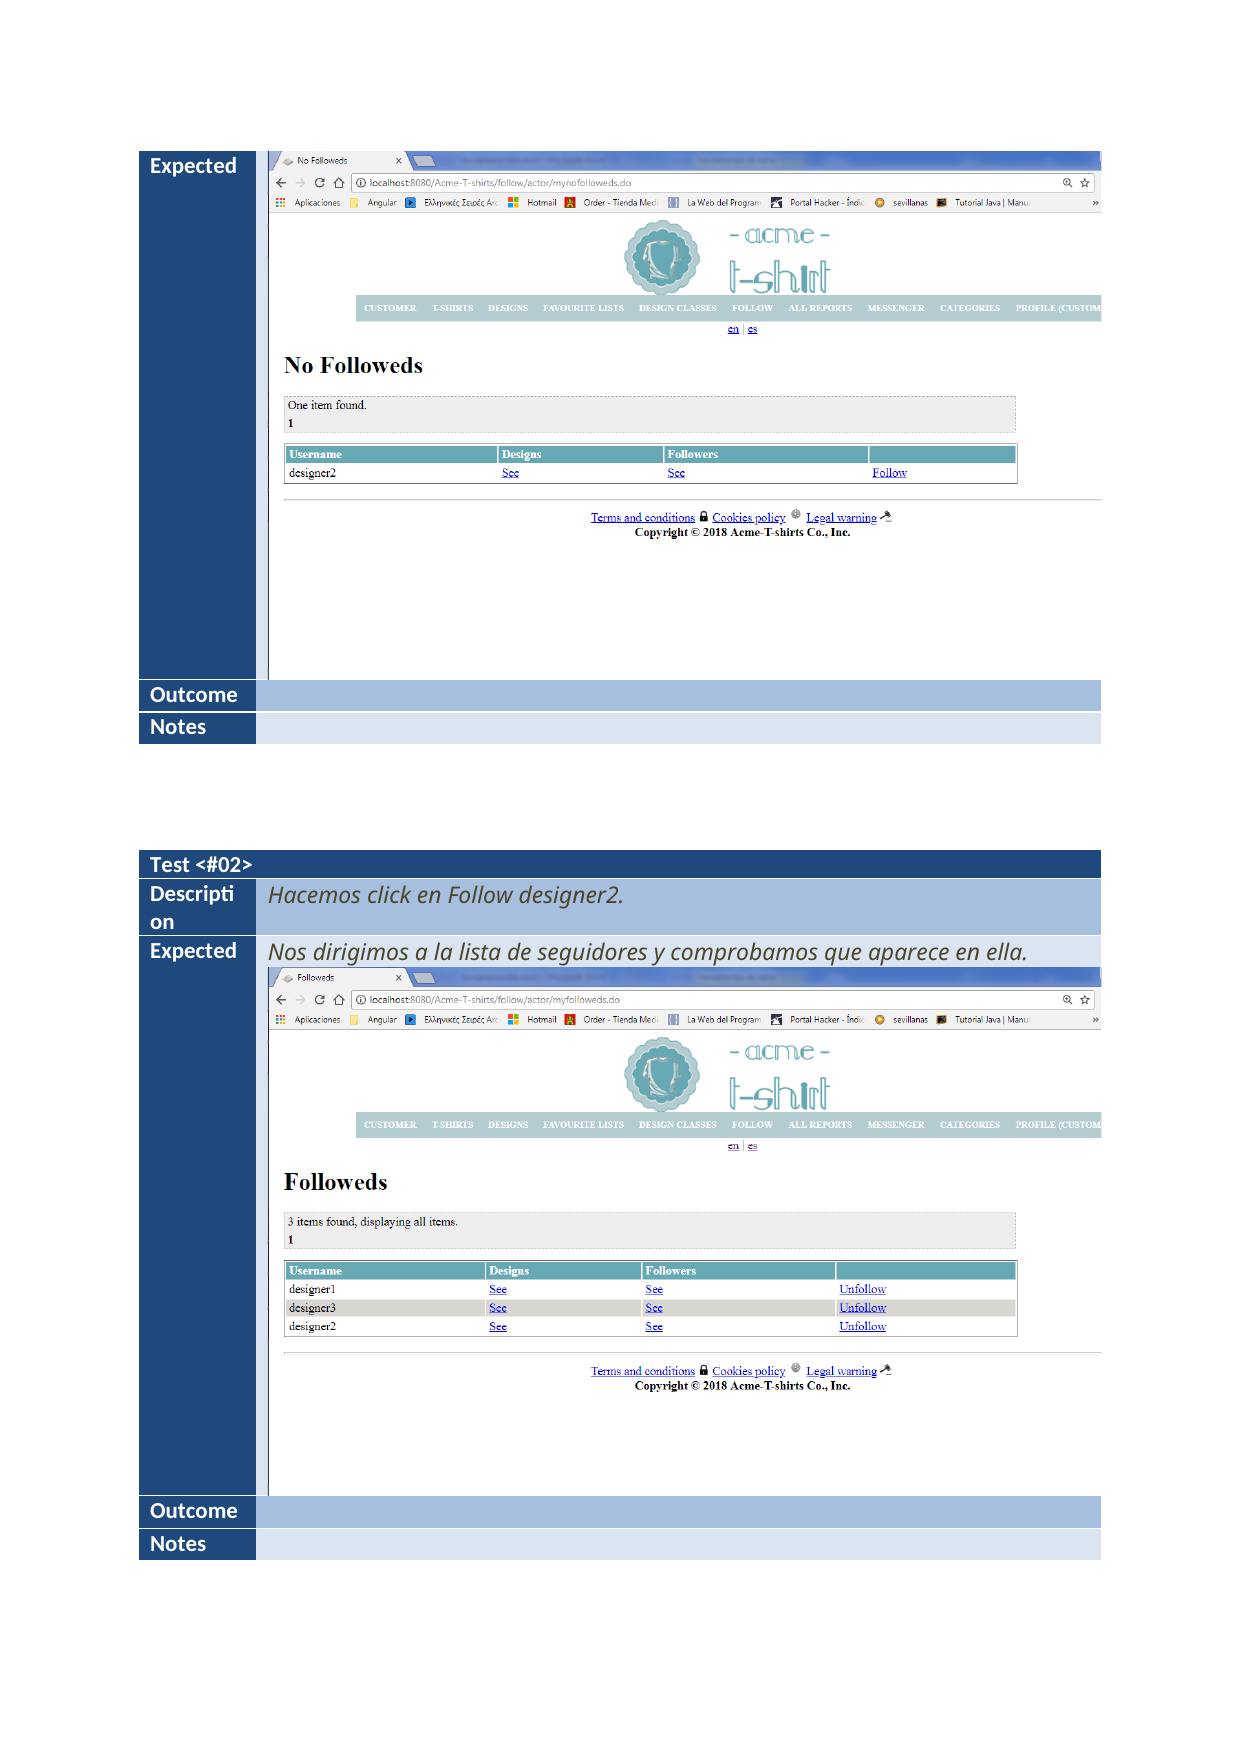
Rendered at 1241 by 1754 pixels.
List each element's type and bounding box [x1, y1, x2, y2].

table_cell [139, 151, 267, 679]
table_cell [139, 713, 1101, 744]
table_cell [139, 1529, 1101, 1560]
picture [267, 151, 1102, 680]
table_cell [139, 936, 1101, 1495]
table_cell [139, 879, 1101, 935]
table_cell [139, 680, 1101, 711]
picture [267, 967, 1102, 1496]
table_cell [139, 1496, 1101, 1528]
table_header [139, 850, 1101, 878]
